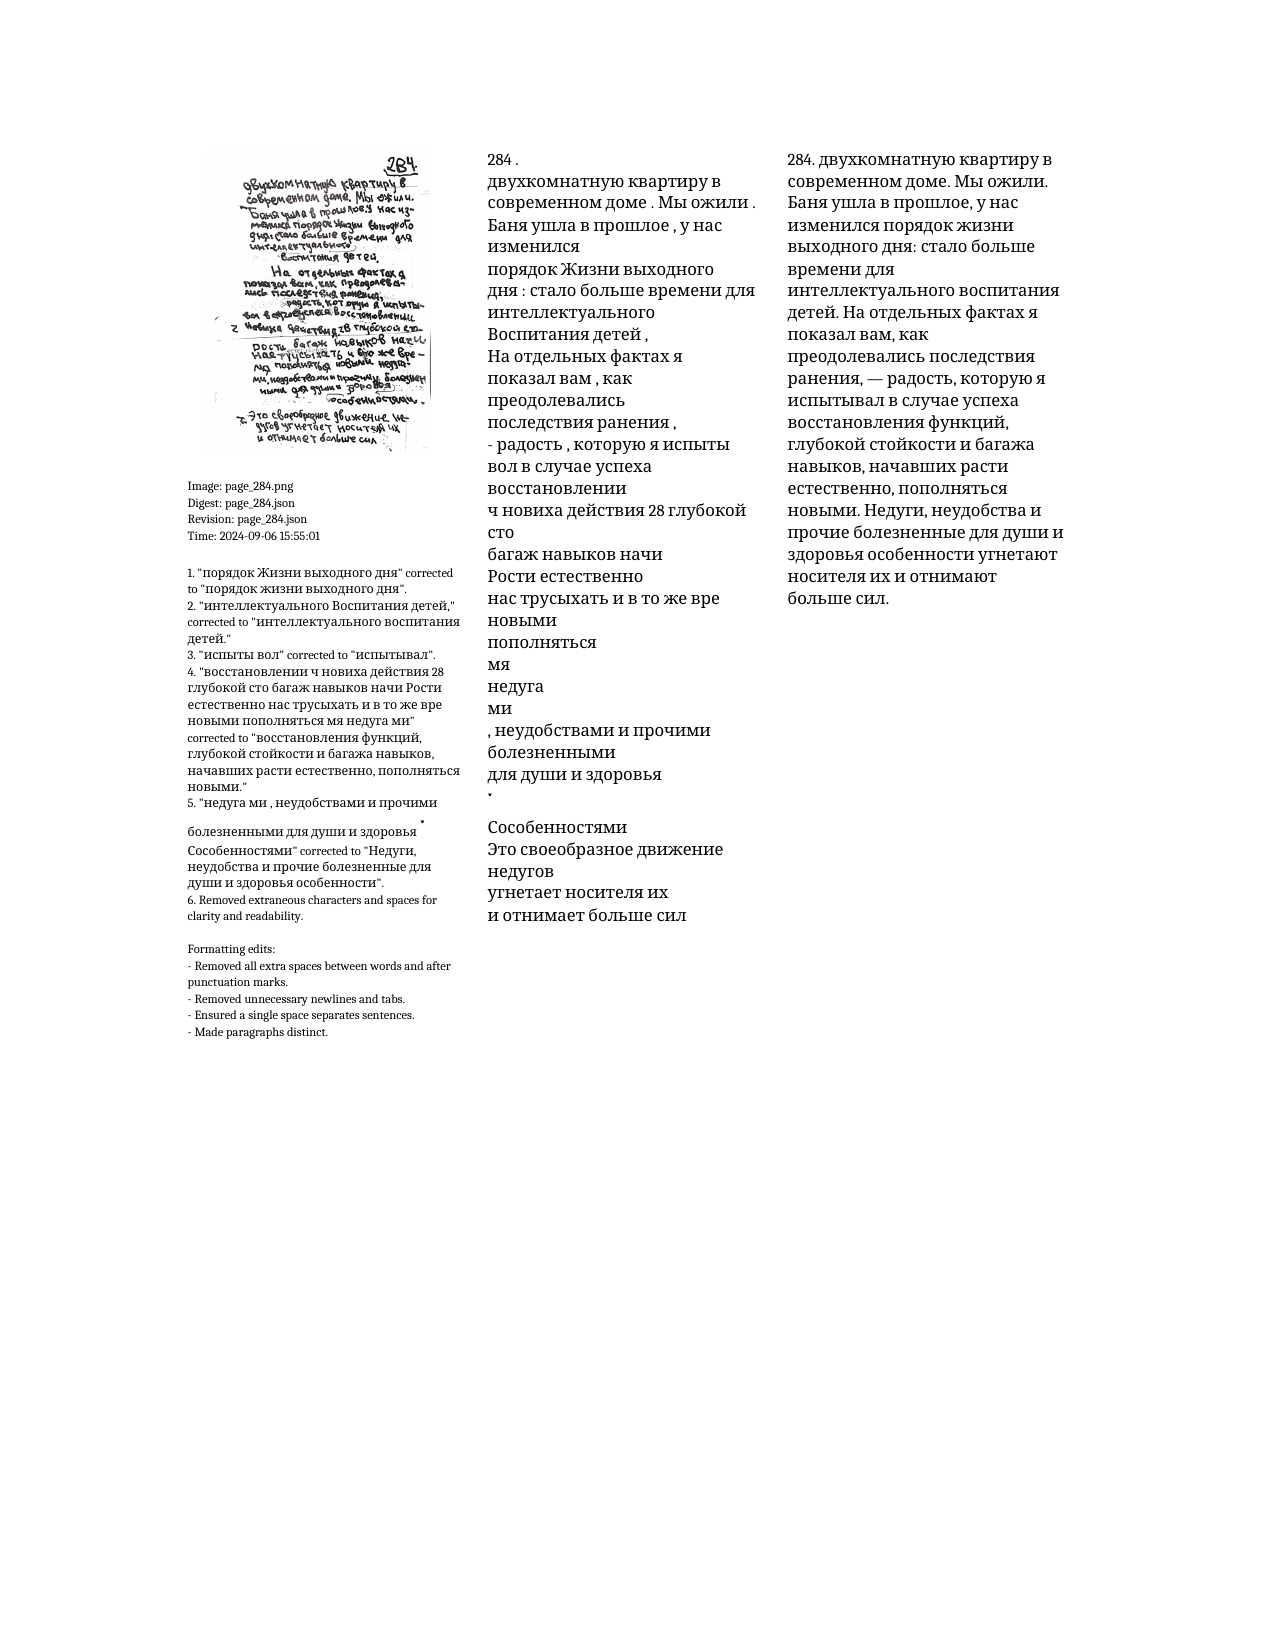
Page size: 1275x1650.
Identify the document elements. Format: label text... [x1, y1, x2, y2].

table_header Image: page_284.png Digest: page_284.json Revision: page_284.json Time: 2024-09-06 15:55:01 1. "порядок Жизни выходного дня" corrected to "порядок жизни выходного дня". 2. "интеллектуального Воспитания детей," corrected to "интеллектуального воспитания детей." 3. "испыты вол" corrected to "испытывал". 4. "восстановлении ч новиха действия 28 глубокой сто багаж навыков начи Рости естественно нас трусыхать и в то же вре новыми пополняться мя недуга ми" corrected to "восстановления функций, глубокой стойкости и багажа навыков, начавших расти естественно, пополняться новыми." 5. "недуга ми , неудобствами и прочими болезненными для души и здоровья ་ Сособенностями" corrected to "Недуги, неудобства и прочие болезненные для души и здоровья особенности". 6. Removed extraneous characters and spaces for clarity and readability. Formatting edits: - Removed all extra spaces between words and after punctuation marks. - Removed unnecessary newlines and tabs. - Ensured a single space separates sentences. - Made paragraphs distinct. [176, 150, 476, 1500]
table_header 284. двухкомнатную квартиру в современном доме. Мы ожили. Баня ушла в прошлое, у нас изменился порядок жизни выходного дня: стало больше времени для интеллектуального воспитания детей. На отдельных фактах я показал вам, как преодолевались последствия ранения, — радость, которую я испытывал в случае успеха восстановления функций, глубокой стойкости и багажа навыков, начавших расти естественно, пополняться новыми. Недуги, неудобства и прочие болезненные для души и здоровья особенности угнетают носителя их и отнимают больше сил. [776, 150, 1076, 1500]
table_header 284 . двухкомнатную квартиру в современном доме . Мы ожили . Баня ушла в прошлое , у нас изменился порядок Жизни выходного дня : стало больше времени для интеллектуального Воспитания детей , На отдельных фактах я показал вам , как преодолевались последствия ранения , - радость , которую я испыты вол в случае успеха восстановлении ч новиха действия 28 глубокой сто багаж навыков начи Рости естественно нас трусыхать и в то же вре новыми пополняться мя недуга ми , неудобствами и прочими болезненными для души и здоровья ་ Сособенностями Это своеобразное движение недугов угнетает носителя их и отнимает больше сил [476, 150, 776, 1500]
picture [206, 150, 432, 455]
